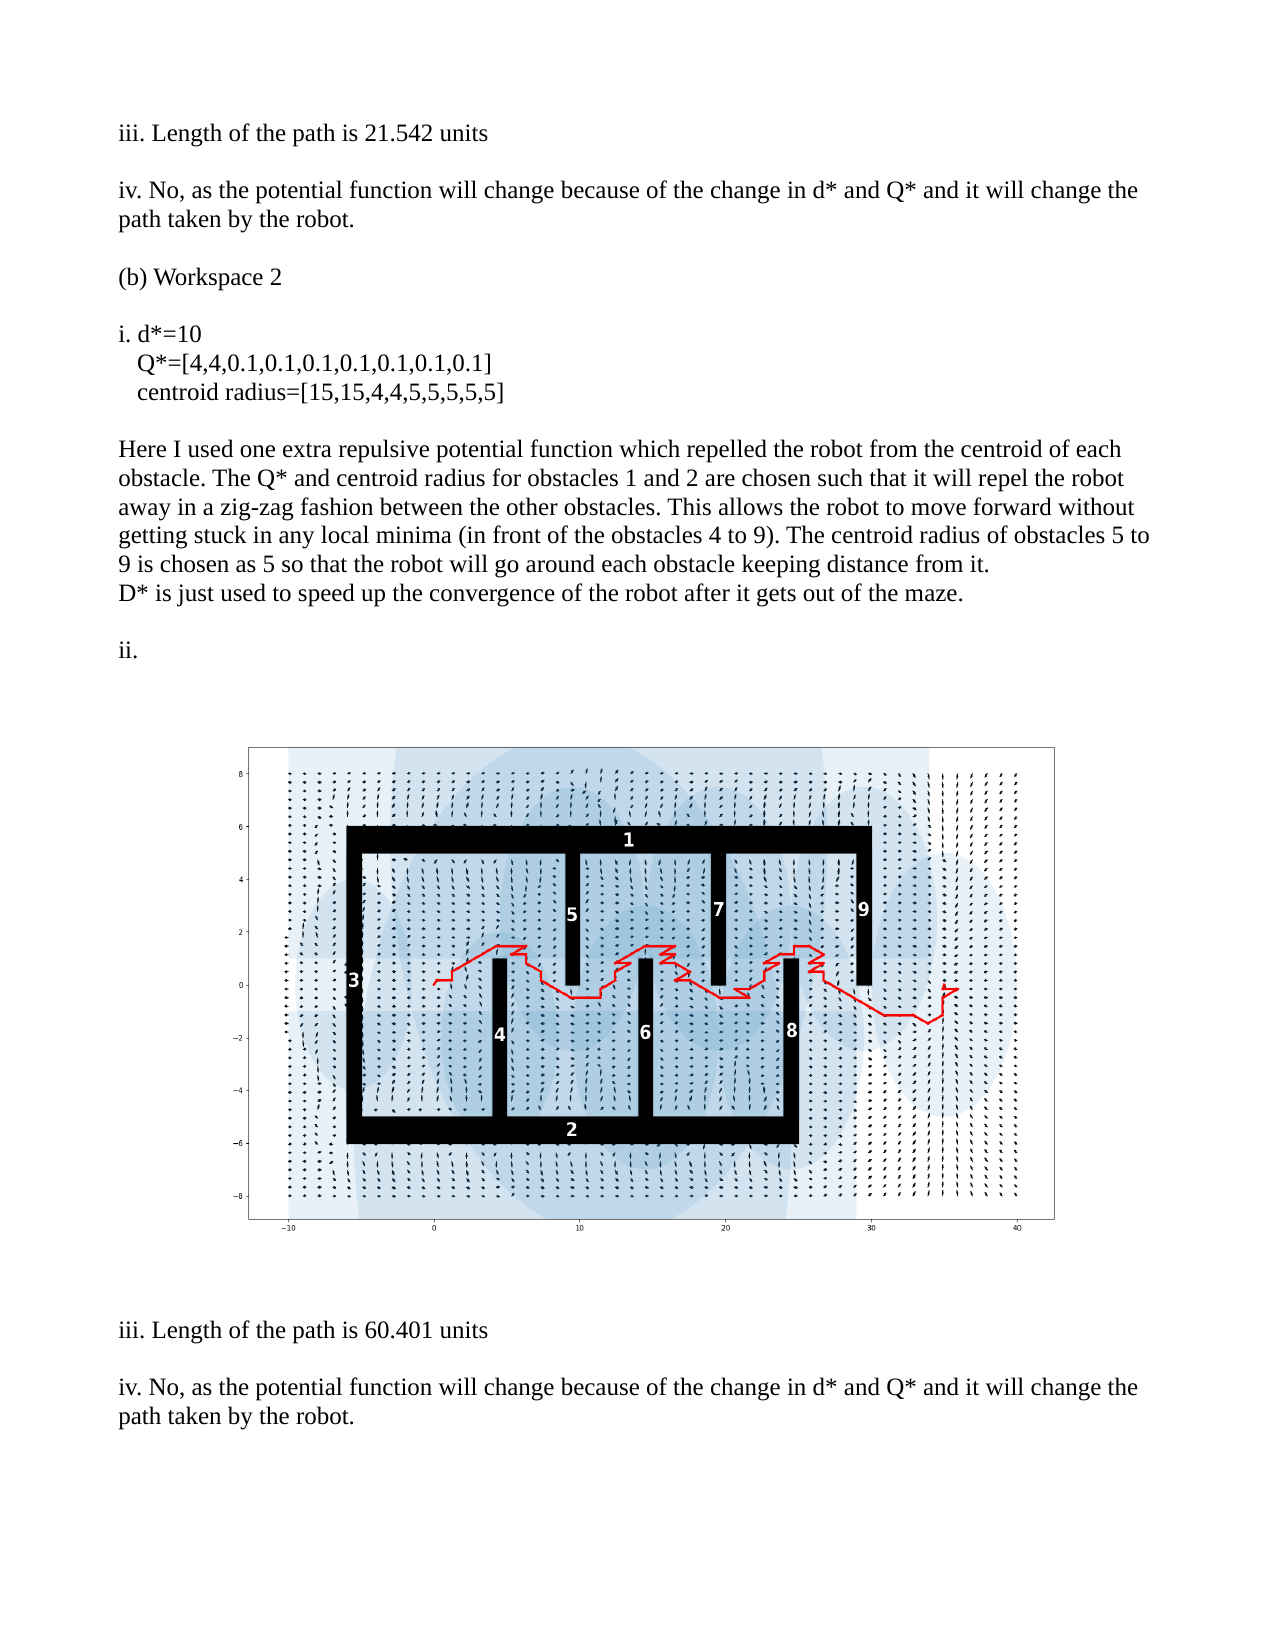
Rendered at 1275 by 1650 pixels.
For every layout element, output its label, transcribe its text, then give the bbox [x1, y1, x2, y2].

text Q*=[4,4,0.1,0.1,0.1,0.1,0.1,0.1,0.1] [118, 348, 1157, 377]
text iii. Length of the path is 60.401 units [118, 1315, 1157, 1343]
text centroid radius=[15,15,4,4,5,5,5,5,5] [118, 377, 1157, 406]
text ii. [118, 636, 1157, 664]
text Here I used one extra repulsive potential function which repelled the robot from the centroid of each obstacle. The Q* and centroid radius for obstacles 1 and 2 are chosen such that it will repel the robot away in a zig-zag fashion between the other obstacles. This allows the robot to move forward without getting stuck in any local minima (in front of the obstacles 4 to 9). The centroid radius of obstacles 5 to 9 is chosen as 5 so that the robot will go around each obstacle keeping distance from it. [118, 434, 1157, 578]
text iii. Length of the path is 21.542 units [118, 118, 1157, 147]
text iv. No, as the potential function will change because of the change in d* and Q* and it will change the path taken by the robot. [118, 176, 1157, 233]
text i. d*=10 [118, 319, 1157, 348]
picture [118, 673, 1157, 1286]
text D* is just used to speed up the convergence of the robot after it gets out of the maze. [118, 578, 1157, 607]
text iv. No, as the potential function will change because of the change in d* and Q* and it will change the path taken by the robot. [118, 1372, 1157, 1430]
text (b) Workspace 2 [118, 262, 1157, 291]
